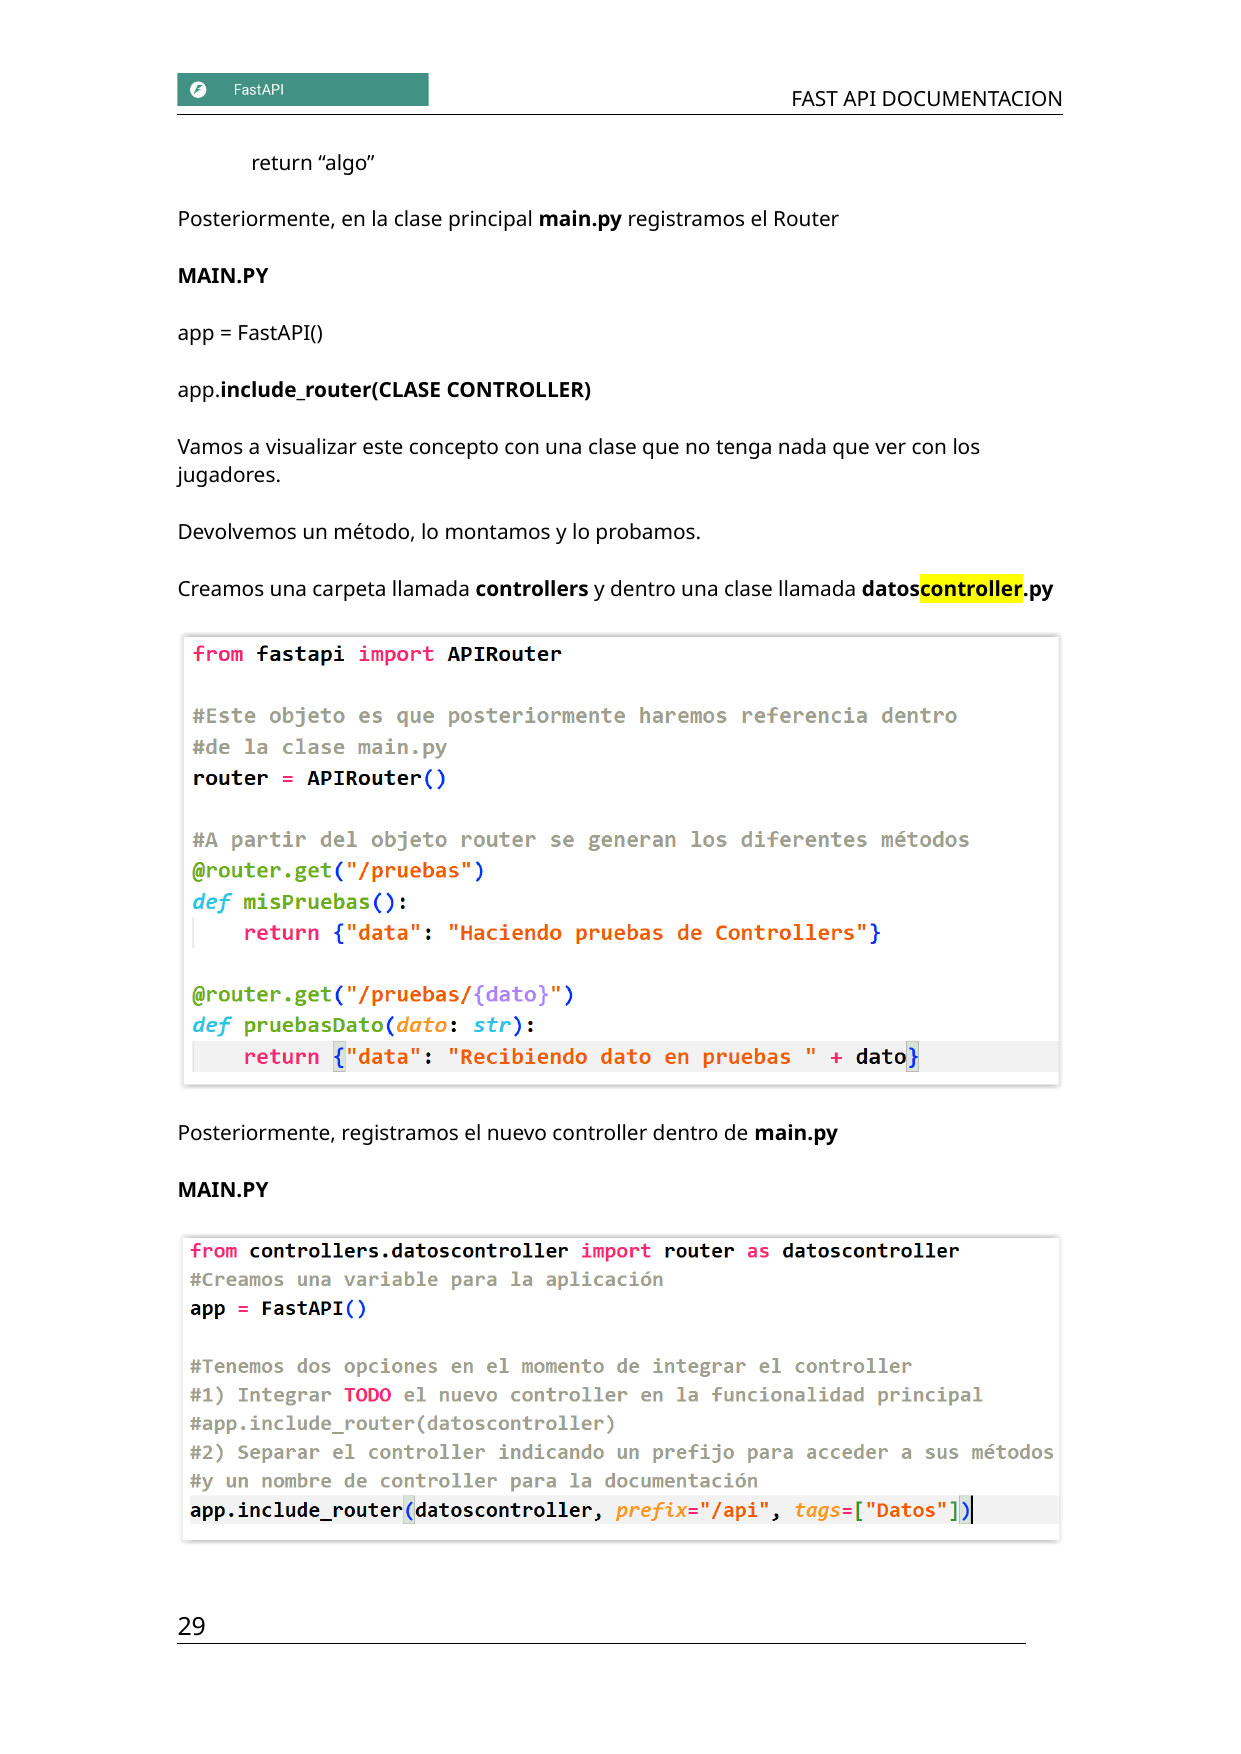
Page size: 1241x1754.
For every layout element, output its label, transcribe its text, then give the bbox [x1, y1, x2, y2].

picture [177, 73, 429, 106]
text Vamos a visualizar este concepto con una clase que no tenga nada que ver con los jugadores. [177, 432, 1063, 489]
picture [177, 1232, 1063, 1545]
text Posteriormente, registramos el nuevo controller dentro de main.py [177, 1118, 1063, 1147]
text MAIN.PY [177, 261, 1063, 290]
picture [177, 631, 1063, 1090]
text app = FastAPI() [177, 318, 1063, 347]
text Devolvemos un método, lo montamos y lo probamos. [177, 517, 1063, 546]
text MAIN.PY [177, 1175, 1063, 1204]
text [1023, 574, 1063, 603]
text return “algo” [177, 148, 1063, 176]
text Posteriormente, en la clase principal main.py registramos el Router [177, 204, 1063, 233]
text Creamos una carpeta llamada controllers y dentro una clase llamada datoscontroller.py [177, 574, 920, 603]
text app.include_router(CLASE CONTROLLER) [177, 375, 1063, 403]
